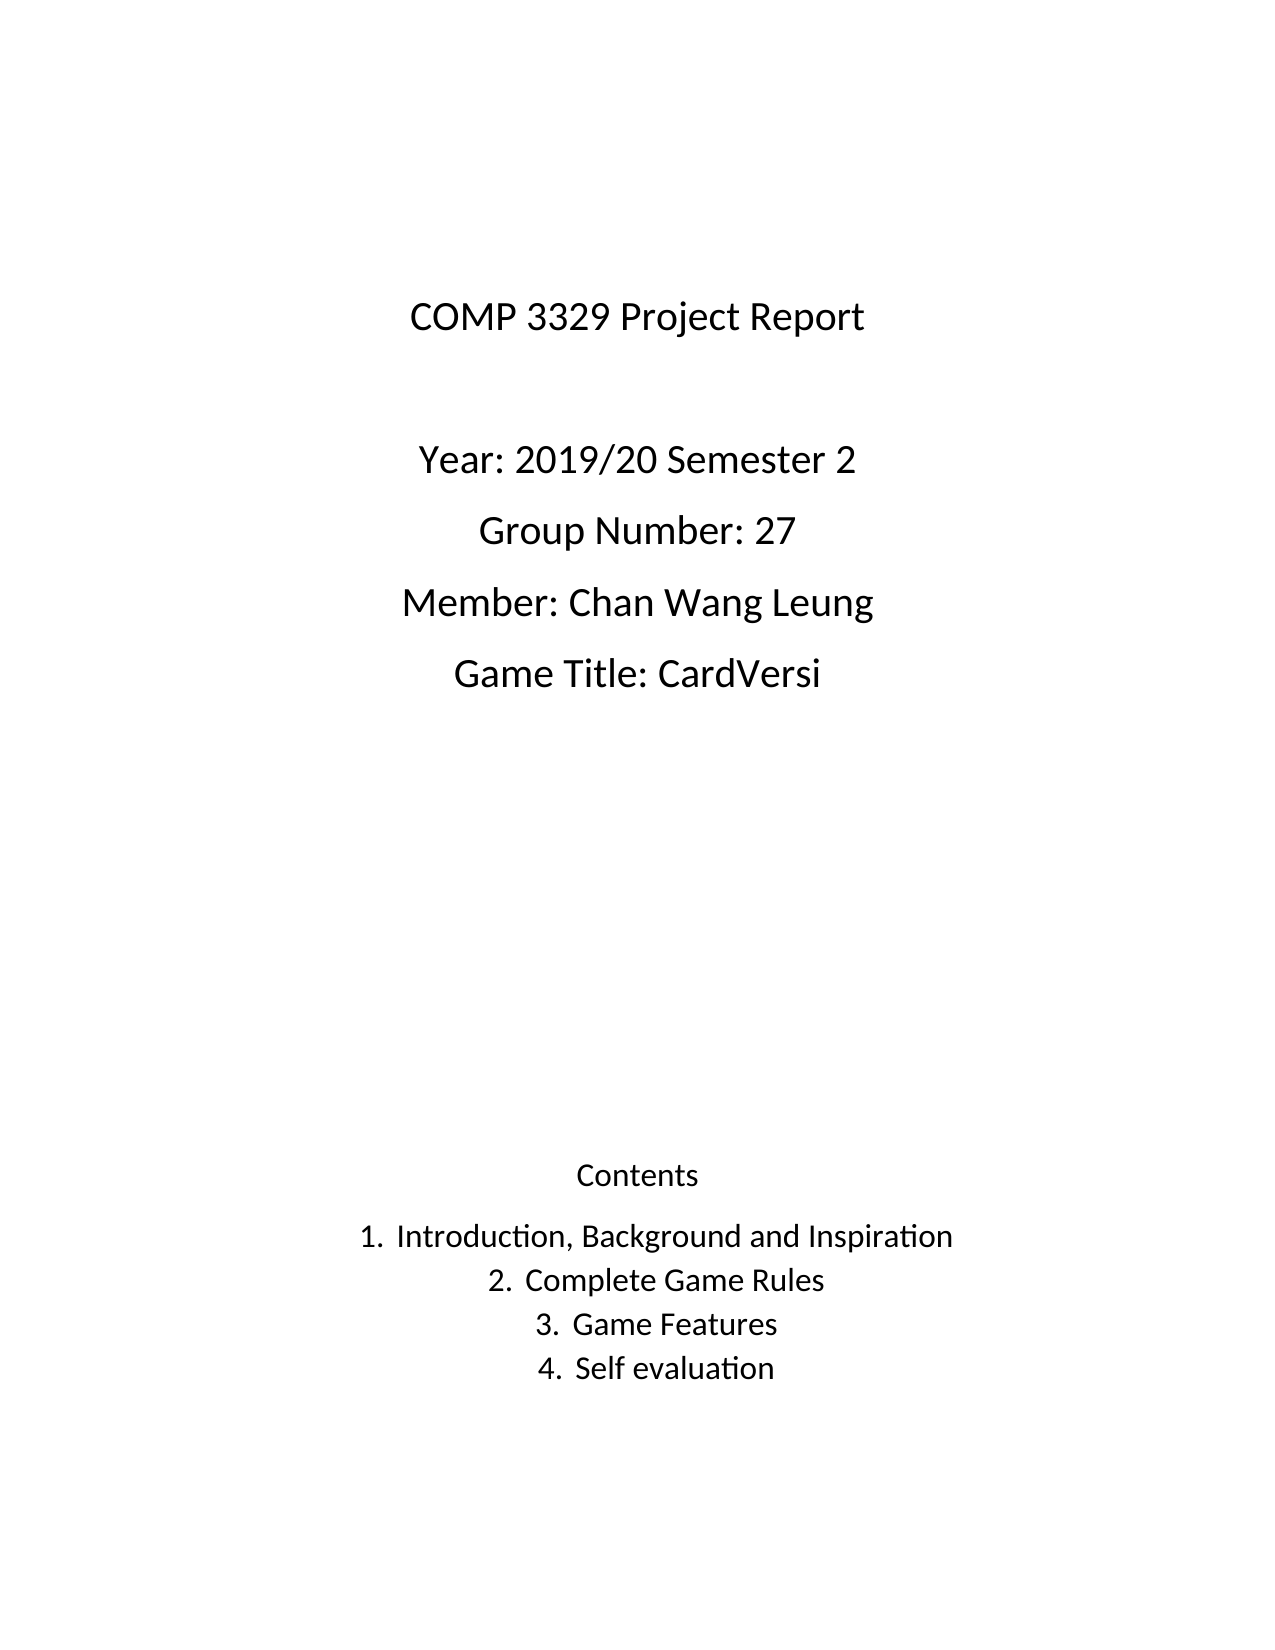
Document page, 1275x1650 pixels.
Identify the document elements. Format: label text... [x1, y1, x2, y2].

text Year: 2019/20 Semester 2 [75, 433, 1200, 484]
list Game Features [112, 1303, 1200, 1344]
text Game Title: CardVersi [75, 647, 1200, 698]
list Complete Game Rules [112, 1259, 1200, 1300]
text Member: Chan Wang Leung [75, 576, 1200, 627]
list Self evaluation [112, 1347, 1200, 1388]
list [112, 1215, 1200, 1256]
text COMP 3329 Project Report [75, 290, 1200, 341]
text Group Number: 27 [75, 504, 1200, 555]
text Contents [75, 1154, 1200, 1195]
